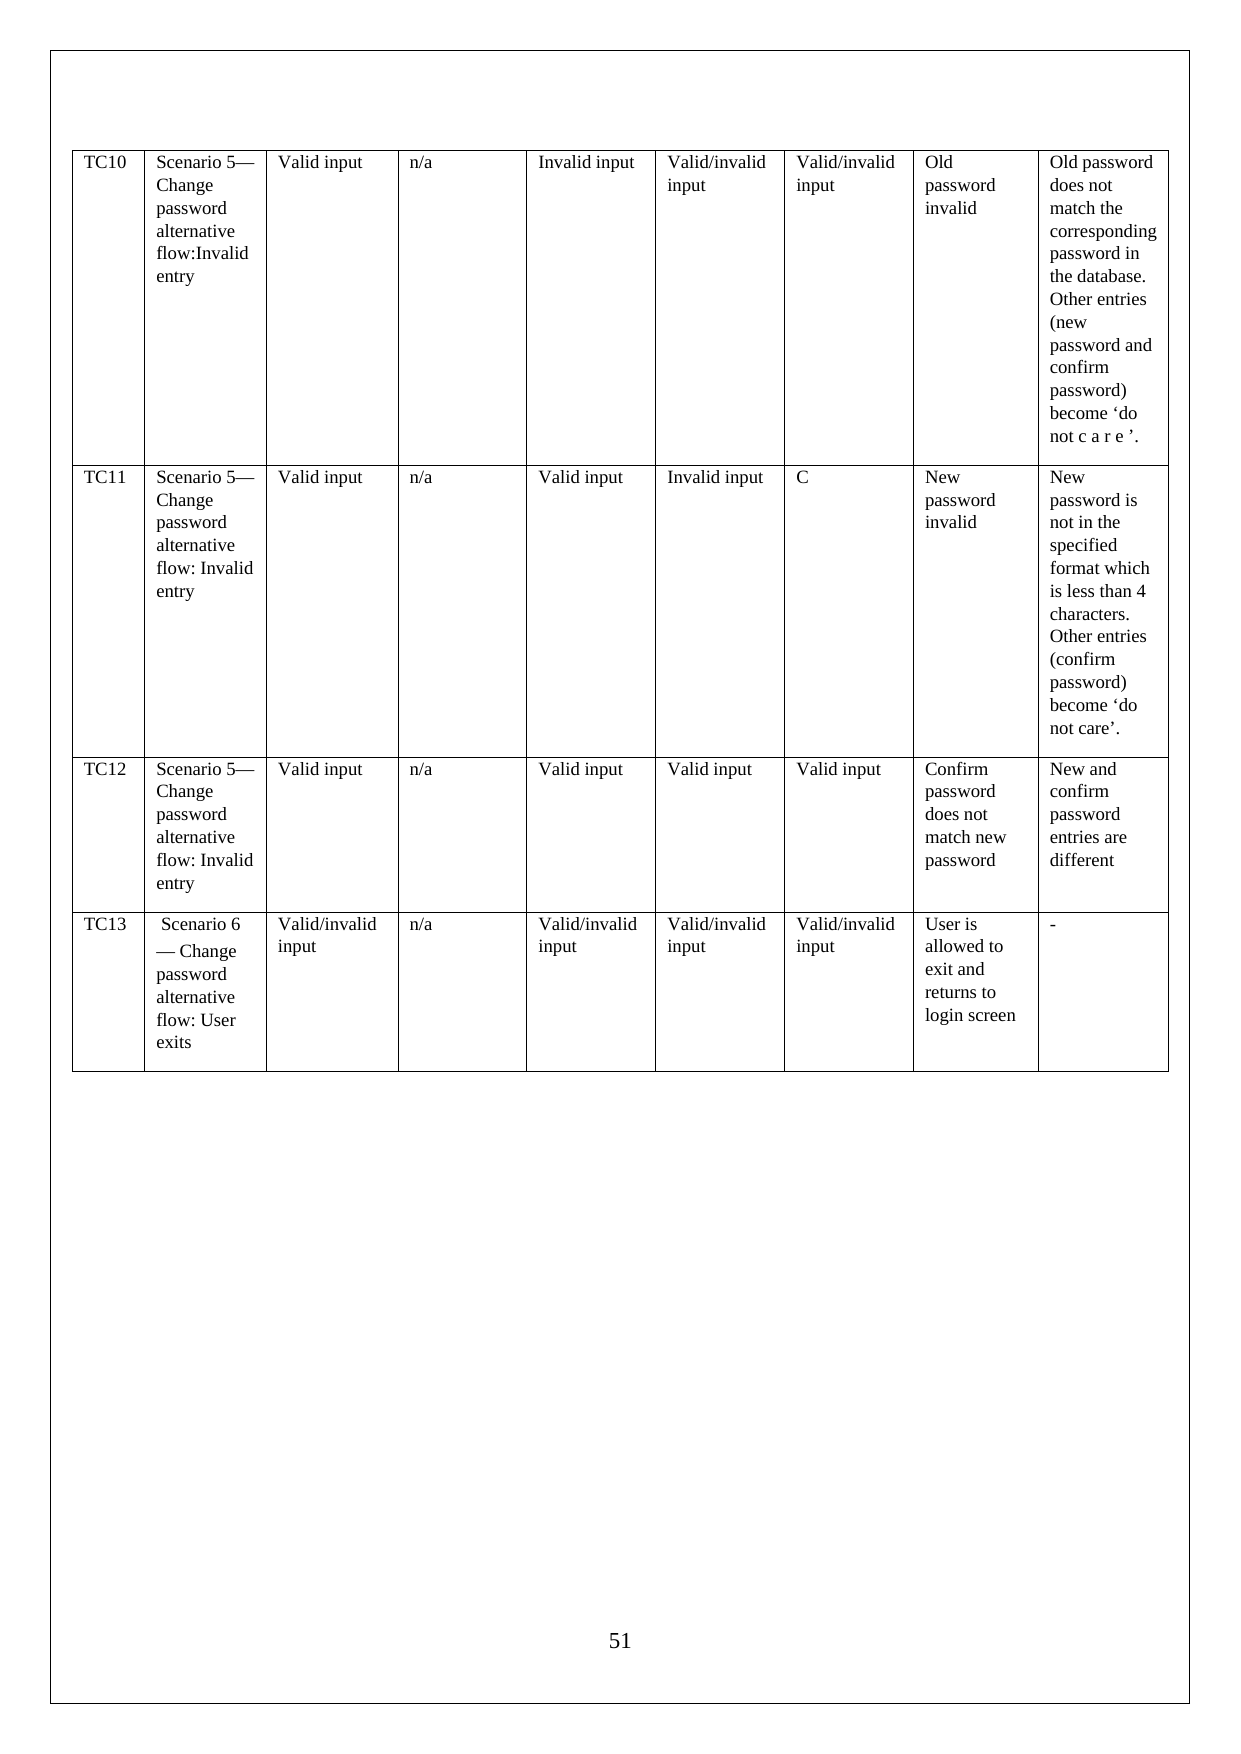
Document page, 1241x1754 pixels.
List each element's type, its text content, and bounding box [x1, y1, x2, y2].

table_cell n/a [399, 758, 526, 912]
table_cell TC13 [73, 913, 144, 1071]
table_cell Valid input [785, 758, 913, 912]
table_cell User is allowed to exit and returns to login screen [914, 913, 1038, 1071]
table_cell Valid input [656, 758, 784, 912]
table_cell New password invalid [914, 466, 1038, 757]
table_cell TC11 [73, 466, 144, 757]
table_cell TC10 [73, 151, 144, 465]
table_cell Invalid input [656, 466, 784, 757]
table_cell - [1039, 913, 1168, 1071]
table_cell Valid/invalid input [656, 151, 784, 465]
table_cell Valid input [527, 466, 655, 757]
table_cell Scenario 5—Change password alternative flow:Invalid entry [145, 151, 266, 465]
table_cell Confirm password does not match new password [914, 758, 1038, 912]
table_cell Old password does not match the corresponding password in the database. Other entries (new password and confirm password) become ‘do not c a r e ’. [1039, 151, 1168, 465]
table_cell Valid input [267, 151, 398, 465]
table_cell Scenario 5—Change password alternative flow: Invalid entry [145, 758, 266, 912]
table_cell TC12 [73, 758, 144, 912]
table_cell Valid/invalid input [785, 151, 913, 465]
table_cell Old password invalid [914, 151, 1038, 465]
table_cell Valid/invalid input [785, 913, 913, 1071]
table_cell Valid input [527, 758, 655, 912]
table_cell n/a [399, 151, 526, 465]
table_cell Valid input [267, 466, 398, 757]
table_cell Valid input [267, 758, 398, 912]
table_cell Valid/invalid input [527, 913, 655, 1071]
table_cell Invalid input [527, 151, 655, 465]
table_cell C [785, 466, 913, 757]
table_cell n/a [399, 466, 526, 757]
table_cell Valid/invalid input [267, 913, 398, 1071]
table_cell New password is not in the specified format which is less than 4 characters. Other entries (confirm password) become ‘do not care’. [1039, 466, 1168, 757]
table_cell Scenario 6— Change password alternative flow: User exits [145, 913, 266, 1071]
table_cell Scenario 5—Change password alternative flow: Invalid entry [145, 466, 266, 757]
table_cell Valid/invalid input [656, 913, 784, 1071]
table_cell New and confirm password entries are different [1039, 758, 1168, 912]
table_cell n/a [399, 913, 526, 1071]
